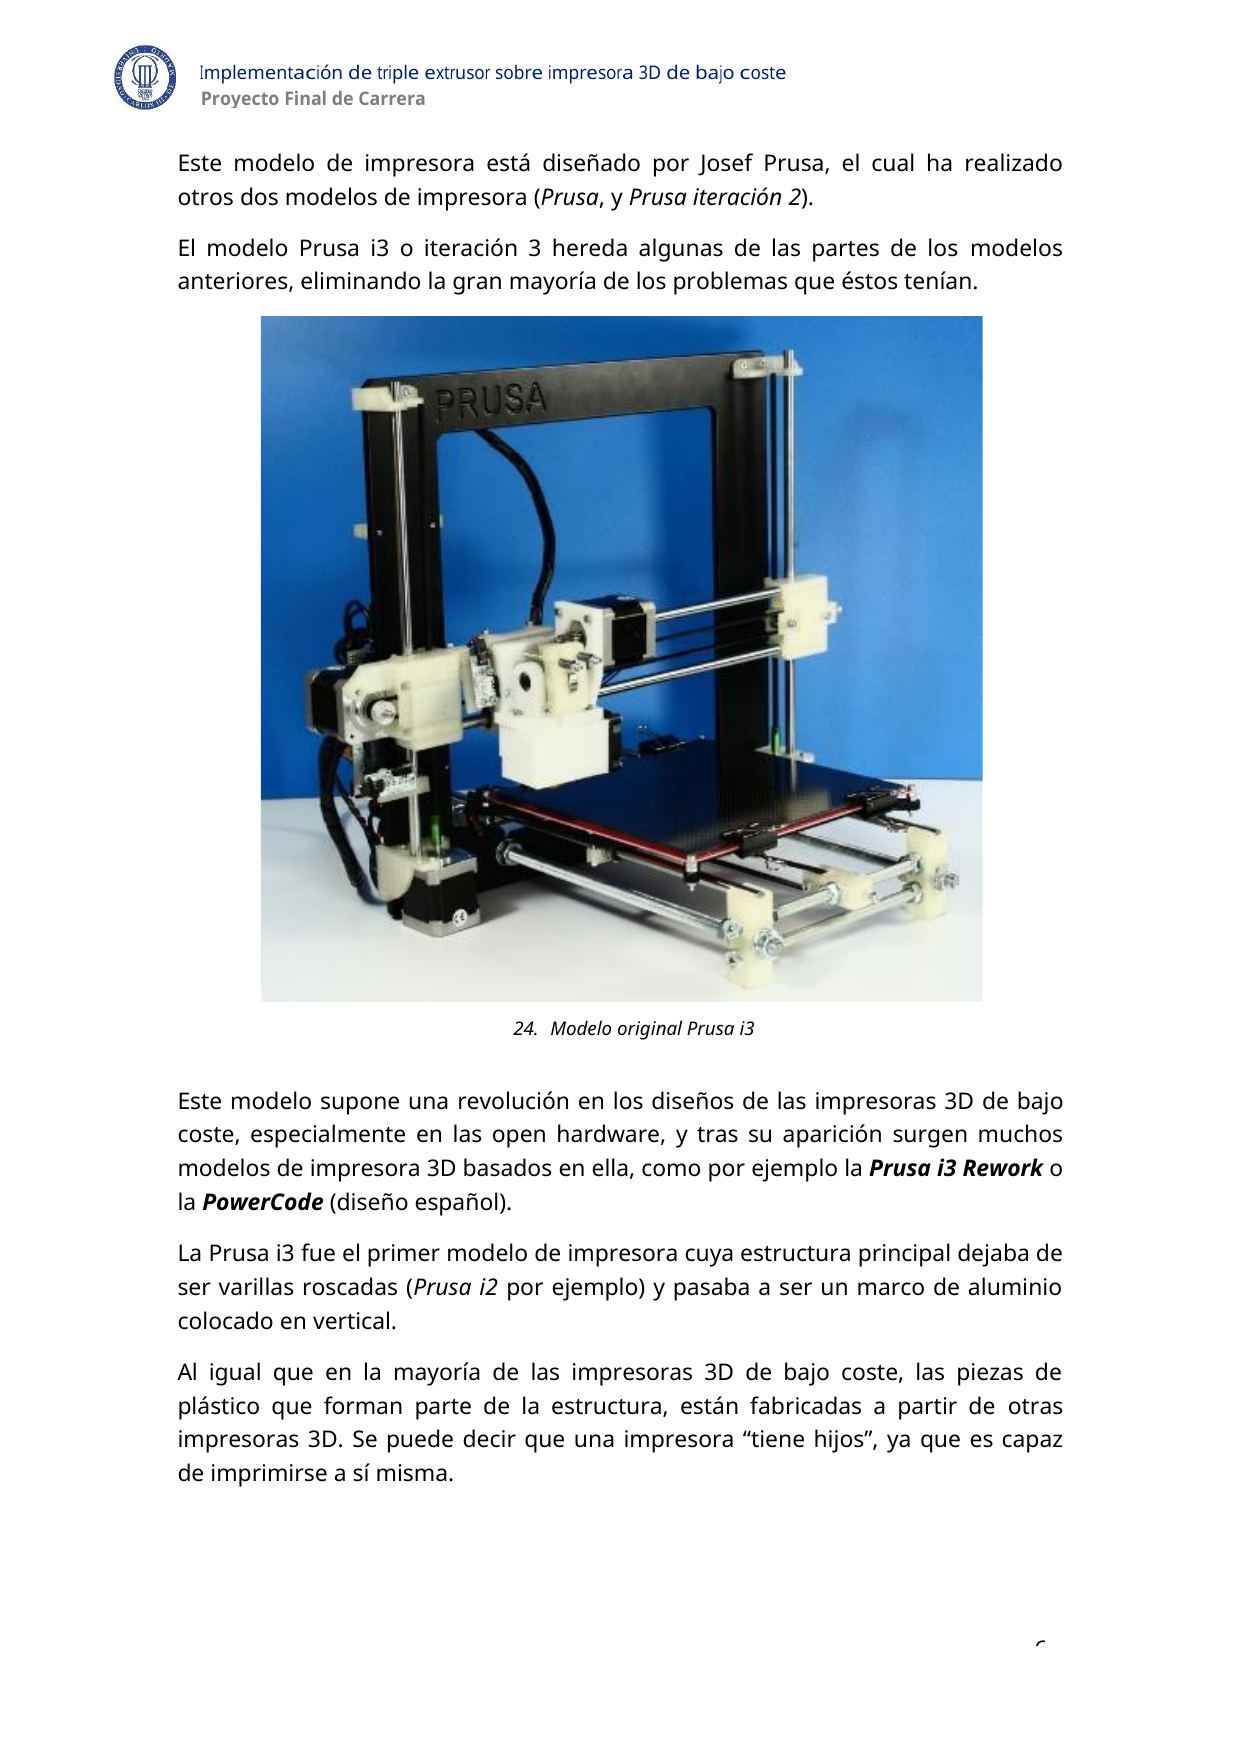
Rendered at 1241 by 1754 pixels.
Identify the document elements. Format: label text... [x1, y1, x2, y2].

text El modelo Prusa i3 o iteración 3 hereda algunas de las partes de los modelos anteriores, eliminando la gran mayoría de los problemas que éstos tenían. [177, 232, 1063, 297]
picture [260, 316, 983, 1002]
text La Prusa i3 fue el primer modelo de impresora cuya estructura principal dejaba de ser varillas roscadas (Prusa i2 por ejemplo) y pasaba a ser un marco de aluminio colocado en vertical. [177, 1237, 1063, 1336]
list Modelo original Prusa i3 [513, 326, 1148, 1040]
text Este modelo supone una revolución en los diseños de las impresoras 3D de bajo coste, especialmente en las open hardware, y tras su aparición surgen muchos modelos de impresora 3D basados en ella, como por ejemplo la Prusa i3 Rework o la PowerCode (diseño español). [177, 1085, 1063, 1217]
text Al igual que en la mayoría de las impresoras 3D de bajo coste, las piezas de plástico que forman parte de la estructura, están fabricadas a partir de otras impresoras 3D. Se puede decir que una impresora “tiene hijos”, ya que es capaz de imprimirse a sí misma. [177, 1356, 1063, 1488]
text Este modelo de impresora está diseñado por Josef Prusa, el cual ha realizado otros dos modelos de impresora (Prusa, y Prusa iteración 2). [177, 147, 1064, 212]
picture [113, 43, 177, 110]
